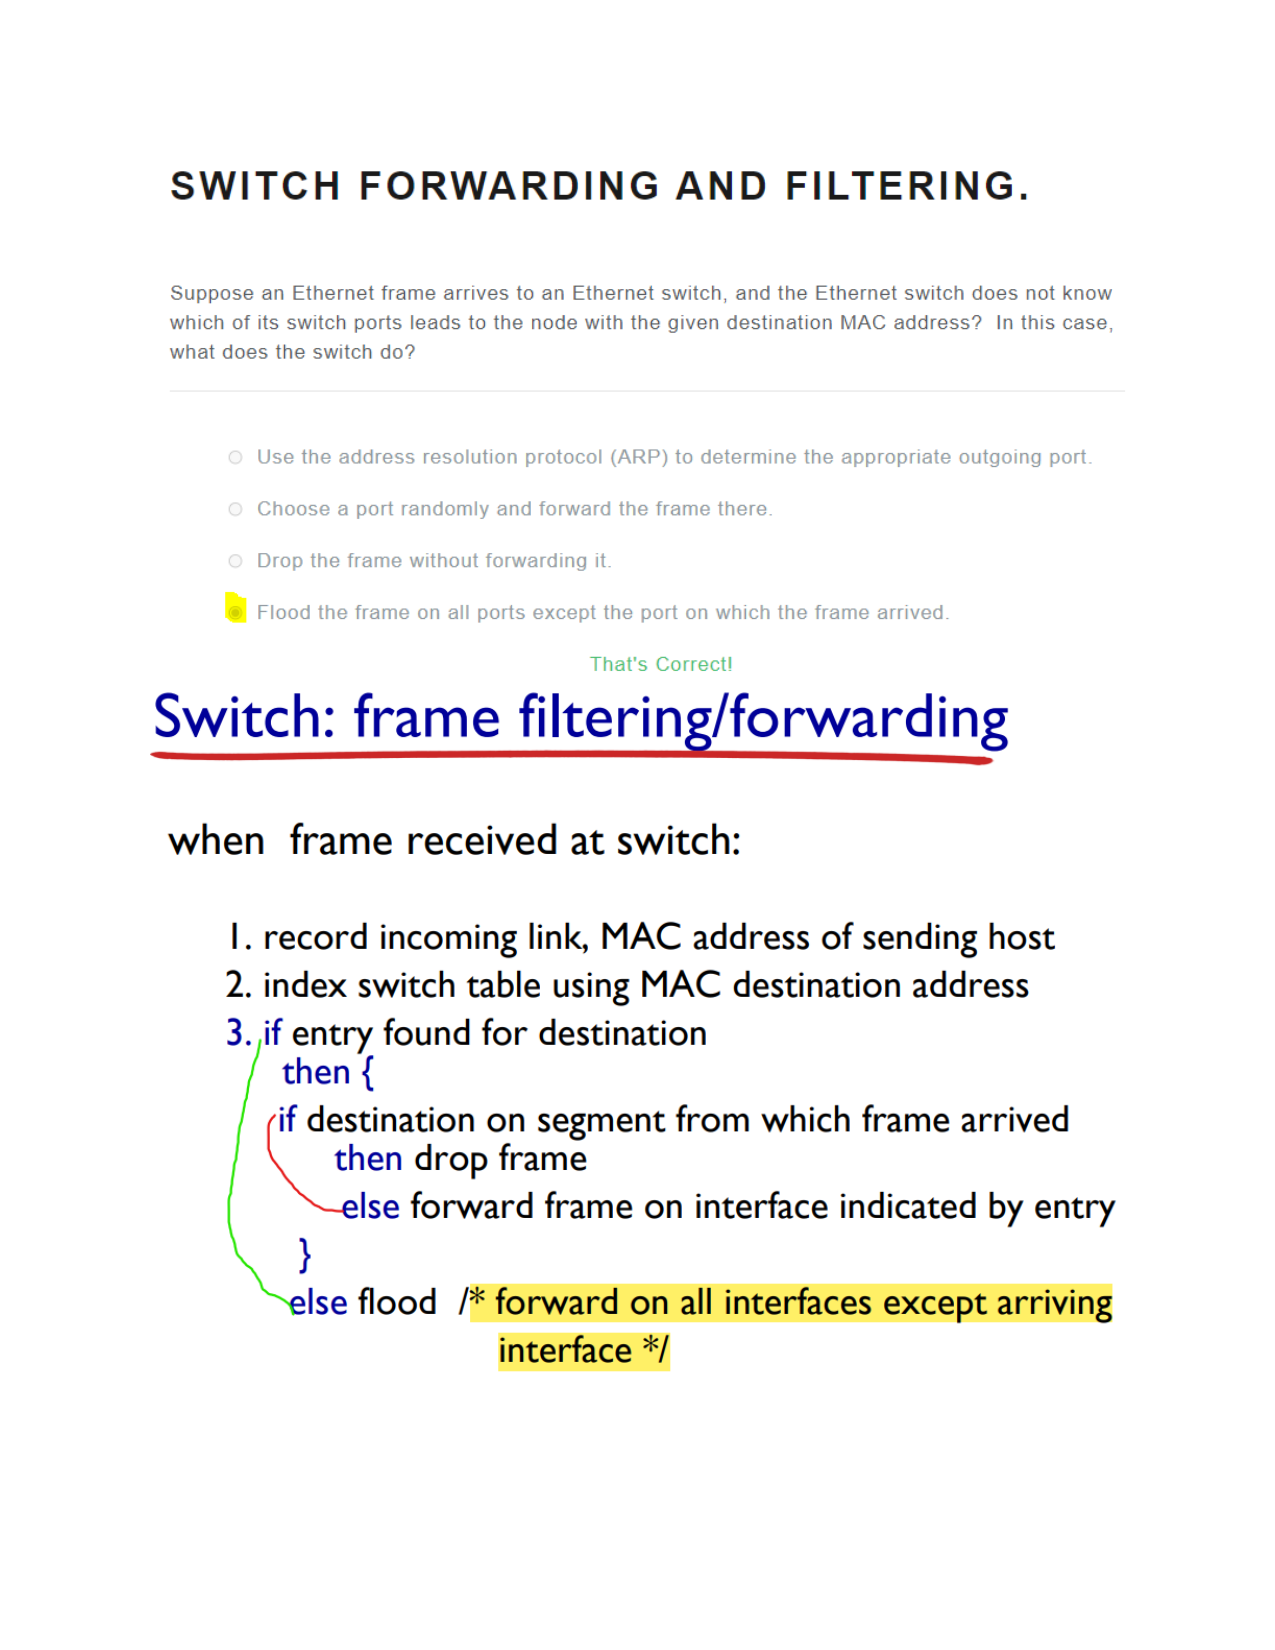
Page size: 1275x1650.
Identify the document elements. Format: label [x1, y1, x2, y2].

picture [150, 685, 1125, 1388]
picture [150, 150, 1125, 684]
